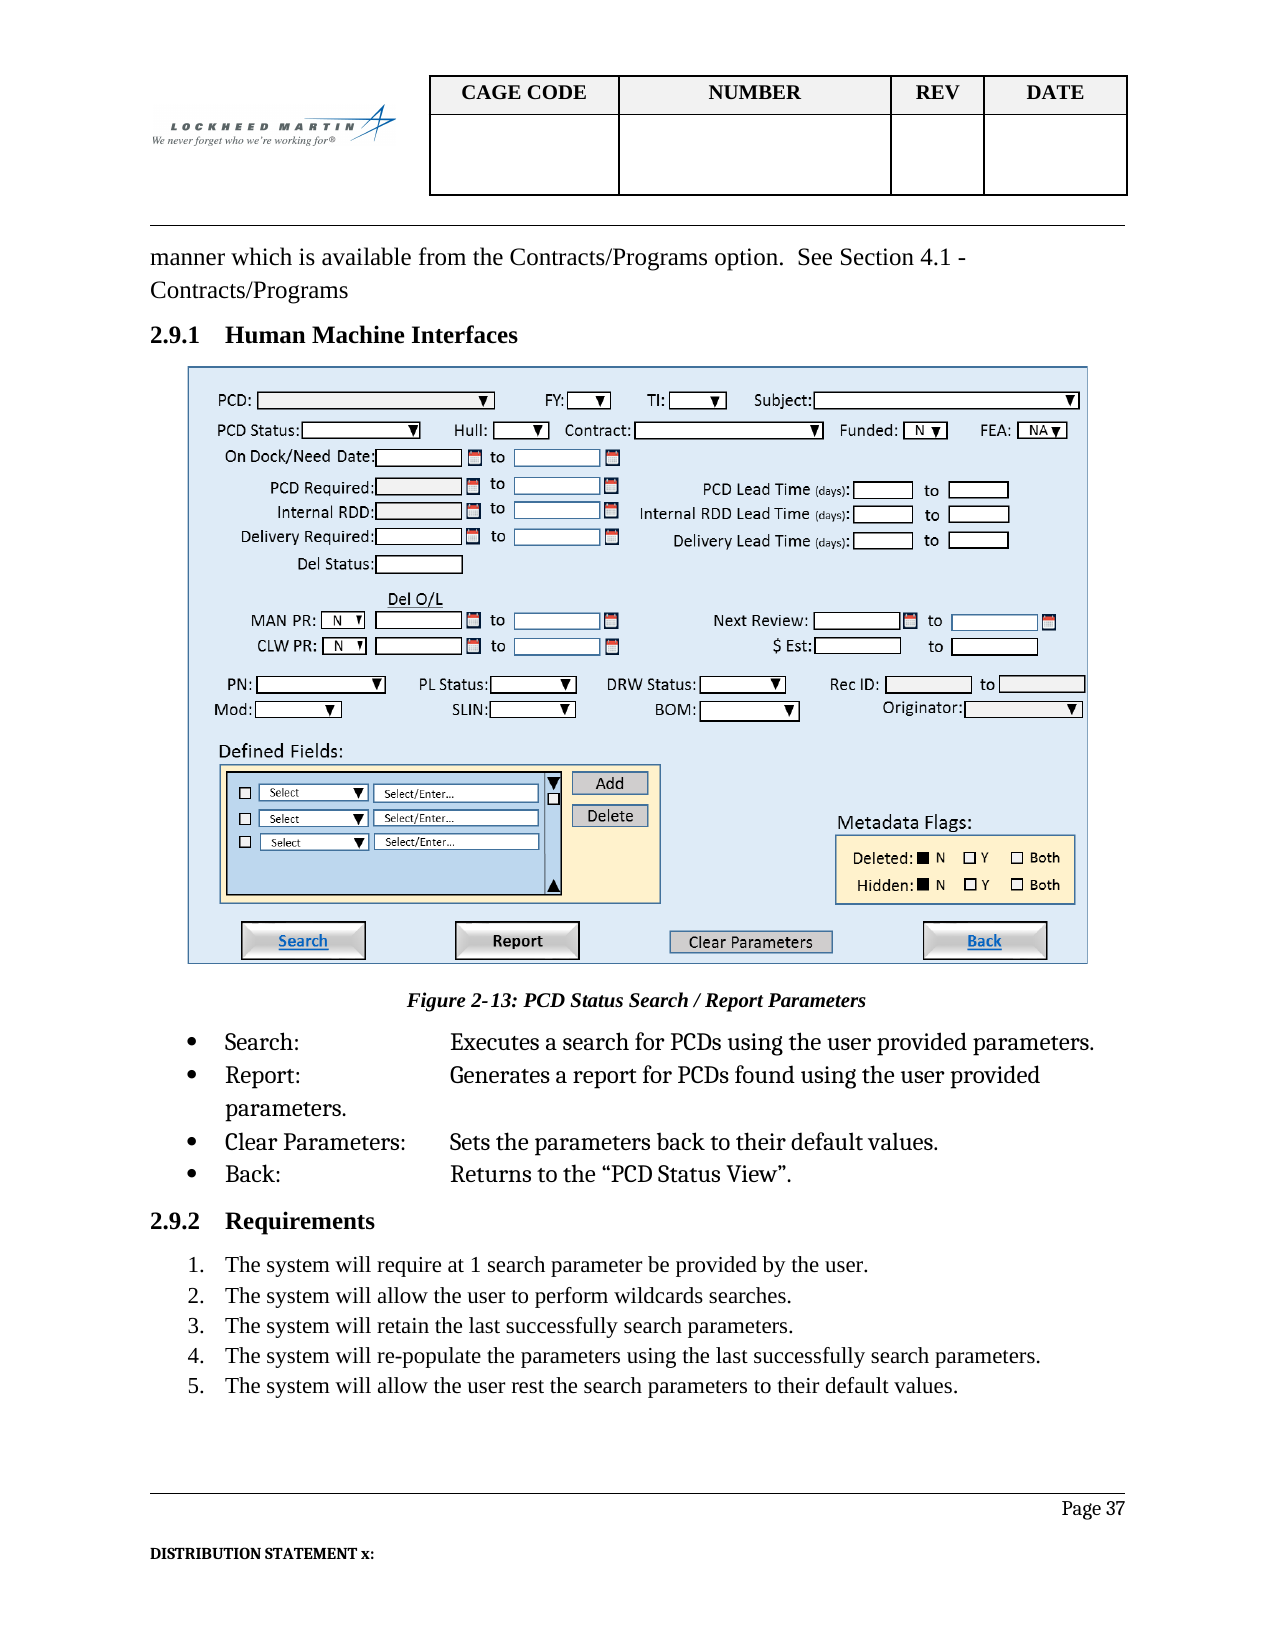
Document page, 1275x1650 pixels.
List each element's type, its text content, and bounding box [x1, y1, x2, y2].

list Clear Parameters: Sets the parameters back to their default values. [187, 1127, 1125, 1156]
picture [152, 104, 397, 146]
list The system will allow the user rest the search parameters to their default values. [187, 1372, 1125, 1399]
list The system will allow the user to perform wildcards searches. [187, 1282, 1125, 1308]
list Search: Executes a search for PCDs using the user provided parameters. [187, 1028, 1125, 1057]
subtitle Human Machine Interfaces [150, 321, 1125, 349]
list The system will require at 1 search parameter be provided by the user. [187, 1251, 1125, 1278]
list The system will re-populate the parameters using the last successfully search parameters. [187, 1342, 1125, 1368]
picture [187, 366, 1088, 964]
subtitle Requirements [150, 1206, 1125, 1235]
list Report: Generates a report for PCDs found using the user provided parameters. [187, 1061, 1125, 1123]
list Back: Returns to the “PCD Status View”. [187, 1160, 1125, 1189]
list The system will retain the last successfully search parameters. [187, 1312, 1125, 1338]
